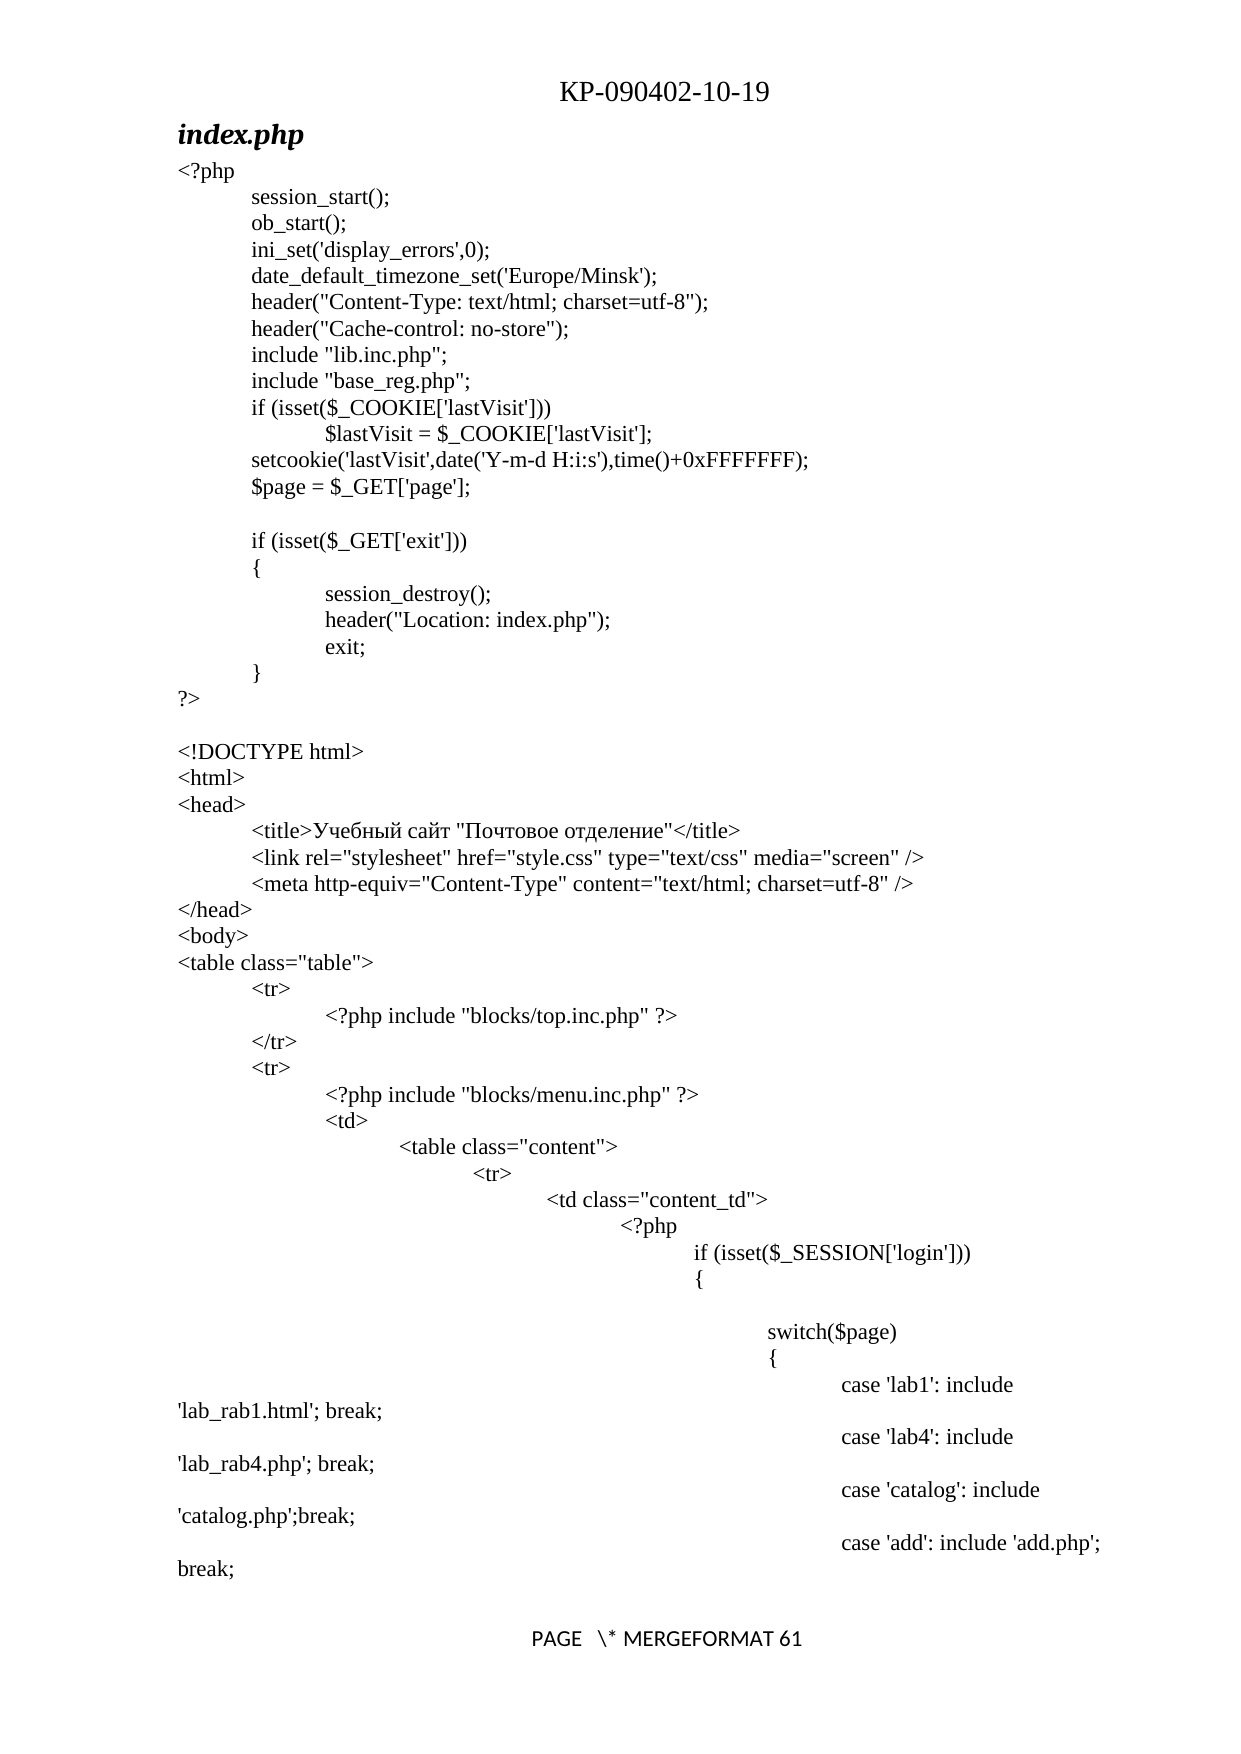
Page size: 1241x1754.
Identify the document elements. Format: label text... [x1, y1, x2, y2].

text <!DOCTYPE html> [177, 738, 1152, 764]
text <head> [177, 791, 1152, 817]
text <td> [177, 1107, 1152, 1133]
text setcookie('lastVisit',date('Y-m-d H:i:s'),time()+0xFFFFFFF); [177, 447, 1152, 473]
text <tr> [177, 1160, 1152, 1186]
text <?php [177, 1212, 1152, 1239]
text include "lib.inc.php"; [177, 341, 1152, 367]
text if (isset($_COOKIE['lastVisit'])) [177, 394, 1152, 420]
text <tr> [177, 975, 1152, 1002]
text <?php include "blocks/menu.inc.php" ?> [177, 1081, 1152, 1107]
text { [177, 554, 1152, 580]
text $page = $_GET['page']; [177, 473, 1152, 499]
text header("Location: index.php"); [177, 606, 1152, 633]
text <body> [177, 923, 1152, 949]
text date_default_timezone_set('Europe/Minsk'); [177, 262, 1152, 288]
text { [177, 1265, 1152, 1318]
text <html> [177, 764, 1152, 791]
text if (isset($_SESSION['login'])) [177, 1239, 1152, 1265]
text session_destroy(); [177, 580, 1152, 606]
text </head> [177, 896, 1152, 923]
text <meta http-equiv="Content-Type" content="text/html; charset=utf-8" /> [177, 870, 1152, 896]
text case 'add': include 'add.php'; break; [177, 1529, 1152, 1581]
text include "base_reg.php"; [177, 367, 1152, 394]
text </tr> [177, 1028, 1152, 1054]
text <tr> [177, 1054, 1152, 1081]
text <link rel="stylesheet" href="style.css" type="text/css" media="screen" /> [177, 843, 1152, 870]
text case 'catalog': include 'catalog.php';break; [177, 1476, 1152, 1529]
text <td class="content_td"> [177, 1186, 1152, 1212]
text ob_start(); [177, 209, 1152, 236]
text ini_set('display_errors',0); [177, 236, 1152, 262]
text <?php include "blocks/top.inc.php" ?> [177, 1002, 1152, 1028]
text } [177, 659, 1152, 685]
text session_start(); [177, 183, 1152, 209]
text <table class="content"> [177, 1133, 1152, 1160]
text case 'lab1': include 'lab_rab1.html'; break; [177, 1371, 1152, 1423]
text <table class="table"> [177, 949, 1152, 975]
text ?> [177, 685, 1152, 712]
text <?php [177, 157, 1152, 183]
subtitle index.php [177, 118, 1152, 152]
text header("Content-Type: text/html; charset=utf-8"); [177, 288, 1152, 315]
text header("Cache-control: no-store"); [177, 315, 1152, 341]
text switch($page) [177, 1318, 1152, 1344]
text case 'lab4': include 'lab_rab4.php'; break; [177, 1423, 1152, 1476]
text { [177, 1344, 1152, 1371]
text if (isset($_GET['exit'])) [177, 527, 1152, 554]
text $lastVisit = $_COOKIE['lastVisit']; [177, 420, 1152, 447]
text exit; [177, 633, 1152, 659]
text <title>Учебный сайт "Почтовое отделение"</title> [177, 817, 1152, 843]
